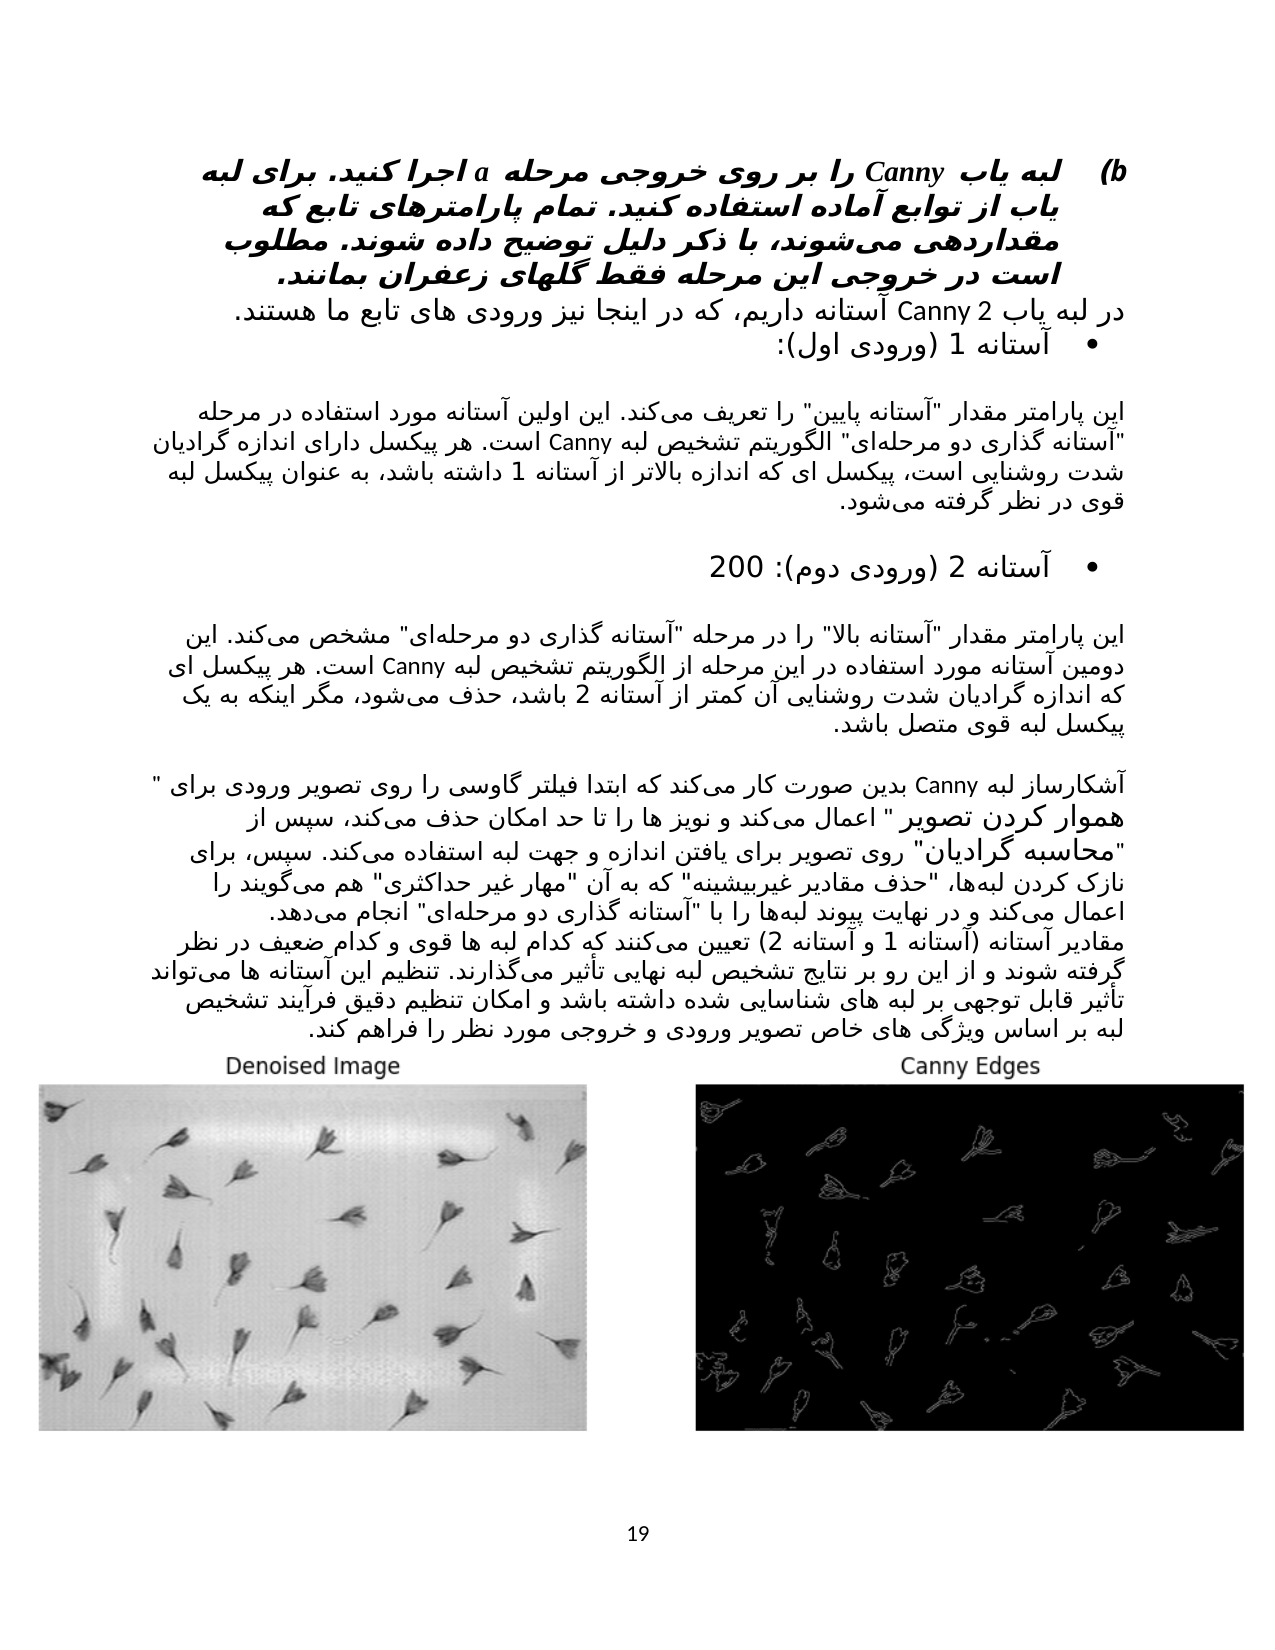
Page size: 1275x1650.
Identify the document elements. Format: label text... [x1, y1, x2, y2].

list آستانه 1 (ورودی اول): [150, 327, 1087, 361]
text آشکارساز لبه Canny بدین صورت کار می‌کند که ابتدا فیلتر گاوسی را روی تصویر ورودی برای " هموار کردن تصویر " اعمال می‌کند و نویز ها را تا حد امکان حذف می‌کند، سپس از "محاسبه گرادیان" روی تصویر برای یافتن اندازه و جهت لبه استفاده می‌کند. سپس، برای نازک کردن لبه‌ها، "حذف مقادیر غیربیشینه" که به آن "مهار غیر حداکثری" هم می‌گویند را اعمال می‌کند و در نهایت پیوند لبه‌ها را با "آستانه گذاری دو مرحله‌ای" انجام می‌دهد. [150, 769, 1125, 927]
text این پارامتر مقدار "آستانه پایین‌" را تعریف می‌کند. این اولین آستانه مورد استفاده در مرحله "آستانه گذاری دو مرحله‌ای" الگوریتم تشخیص لبه Canny است. هر پیکسل دارای اندازه گرادیان شدت روشنایی است، پیکسل ای که اندازه بالاتر از آستانه 1 داشته باشد، به عنوان پیکسل لبه قوی در نظر گرفته می‌شود. [150, 397, 1125, 515]
text این پارامتر مقدار "آستانه بالا" را در مرحله "آستانه گذاری دو مرحله‌ای" مشخص می‌کند. این دومین آستانه مورد استفاده در این مرحله از الگوریتم تشخیص لبه Canny است. هر پیکسل ای که اندازه گرادیان شدت روشنایی آن کمتر از آستانه 2 باشد، حذف می‌شود، مگر اینکه به یک پیکسل لبه قوی متصل باشد. [150, 620, 1125, 739]
text مقادیر آستانه (آستانه 1 و آستانه 2) تعیین می‌کنند که کدام لبه ها قوی و کدام ضعیف در نظر گرفته شوند و از این رو بر نتایج تشخیص لبه نهایی تأثیر می‌گذارند. تنظیم این آستانه ها می‌تواند تأثیر قابل توجهی بر لبه های شناسایی شده داشته باشد و امکان تنظیم دقیق فرآیند تشخیص لبه بر اساس ویژگی های خاص تصویر ورودی و خروجی مورد نظر را فراهم کند. [150, 927, 1125, 1043]
list آستانه 2 (ورودی دوم): 200 [150, 551, 1087, 585]
text در لبه یاب Canny 2 آستانه داریم، که در اینجا نیز ورودی های تابع ما هستند. [150, 292, 1125, 327]
list لبه یاب Canny را بر روی خروجی مرحله a اجرا کنید. برای لبه یاب از توابع آماده استفاده کنید. تمام پارامترهای تابع که مقداردهی می‌شوند، با ذکر دلیل توضیح داده شوند. مطلوب است در خروجی این مرحله فقط گلهای زعفران بمانند. [150, 150, 1097, 292]
picture [26, 1043, 1257, 1444]
